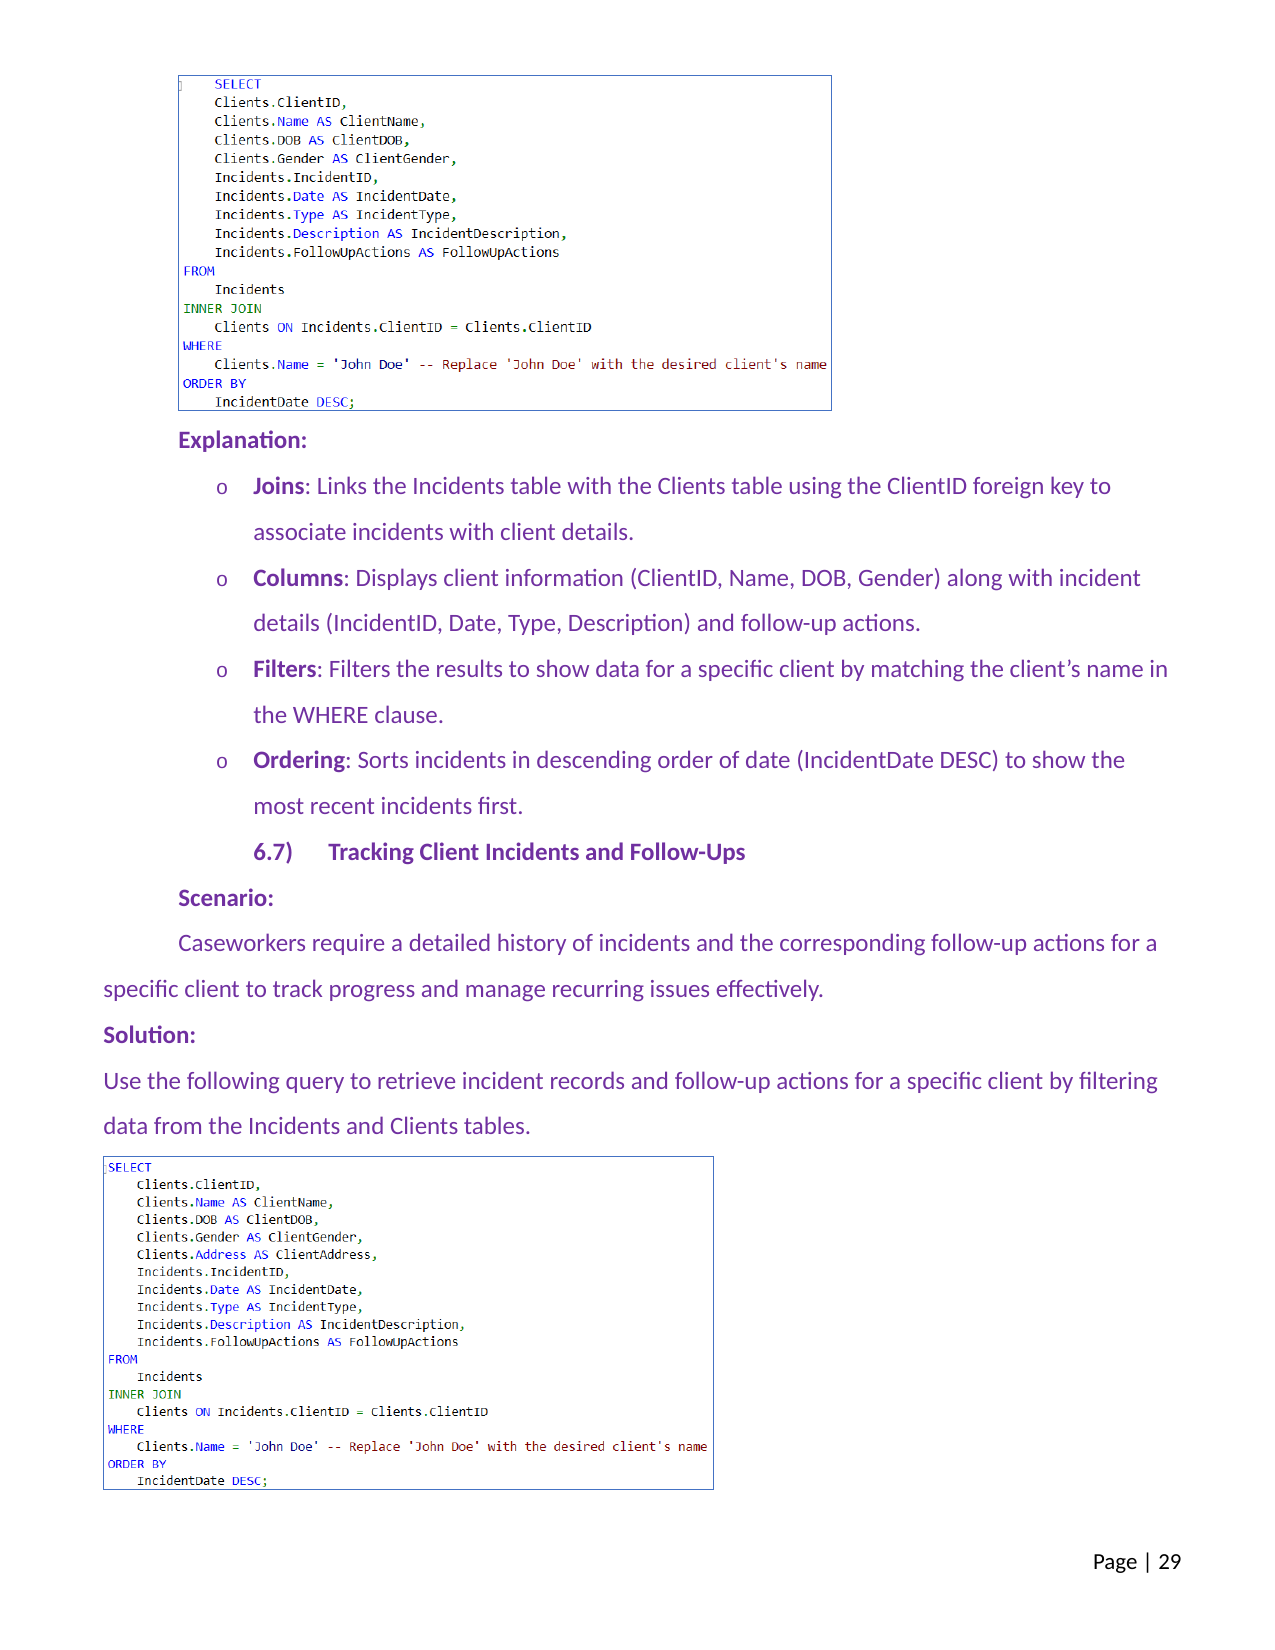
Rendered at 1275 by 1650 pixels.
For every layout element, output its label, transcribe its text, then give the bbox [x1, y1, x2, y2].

text Scenario: [103, 882, 1181, 912]
picture [104, 1157, 713, 1489]
picture [179, 76, 831, 410]
list Columns: Displays client information (ClientID, Name, DOB, Gender) along with incident details (IncidentID, Date, Type, Description) and follow-up actions. [216, 562, 1181, 638]
text Explanation: [103, 424, 1181, 455]
list Filters: Filters the results to show data for a specific client by matching the client’s name in the WHERE clause. [216, 653, 1181, 729]
list Tracking Client Incidents and Follow-Ups [253, 836, 1181, 867]
text Caseworkers require a detailed history of incidents and the corresponding follow-up actions for a specific client to track progress and manage recurring issues effectively. [103, 928, 1181, 1004]
text Use the following query to retrieve incident records and follow-up actions for a specific client by filtering data from the Incidents and Clients tables. [103, 1065, 1181, 1141]
list Joins: Links the Incidents table with the Clients table using the ClientID foreign key to associate incidents with client details. [216, 470, 1181, 547]
list Ordering: Sorts incidents in descending order of date (IncidentDate DESC) to show the most recent incidents first. [216, 745, 1181, 821]
text Solution: [103, 1019, 1181, 1049]
